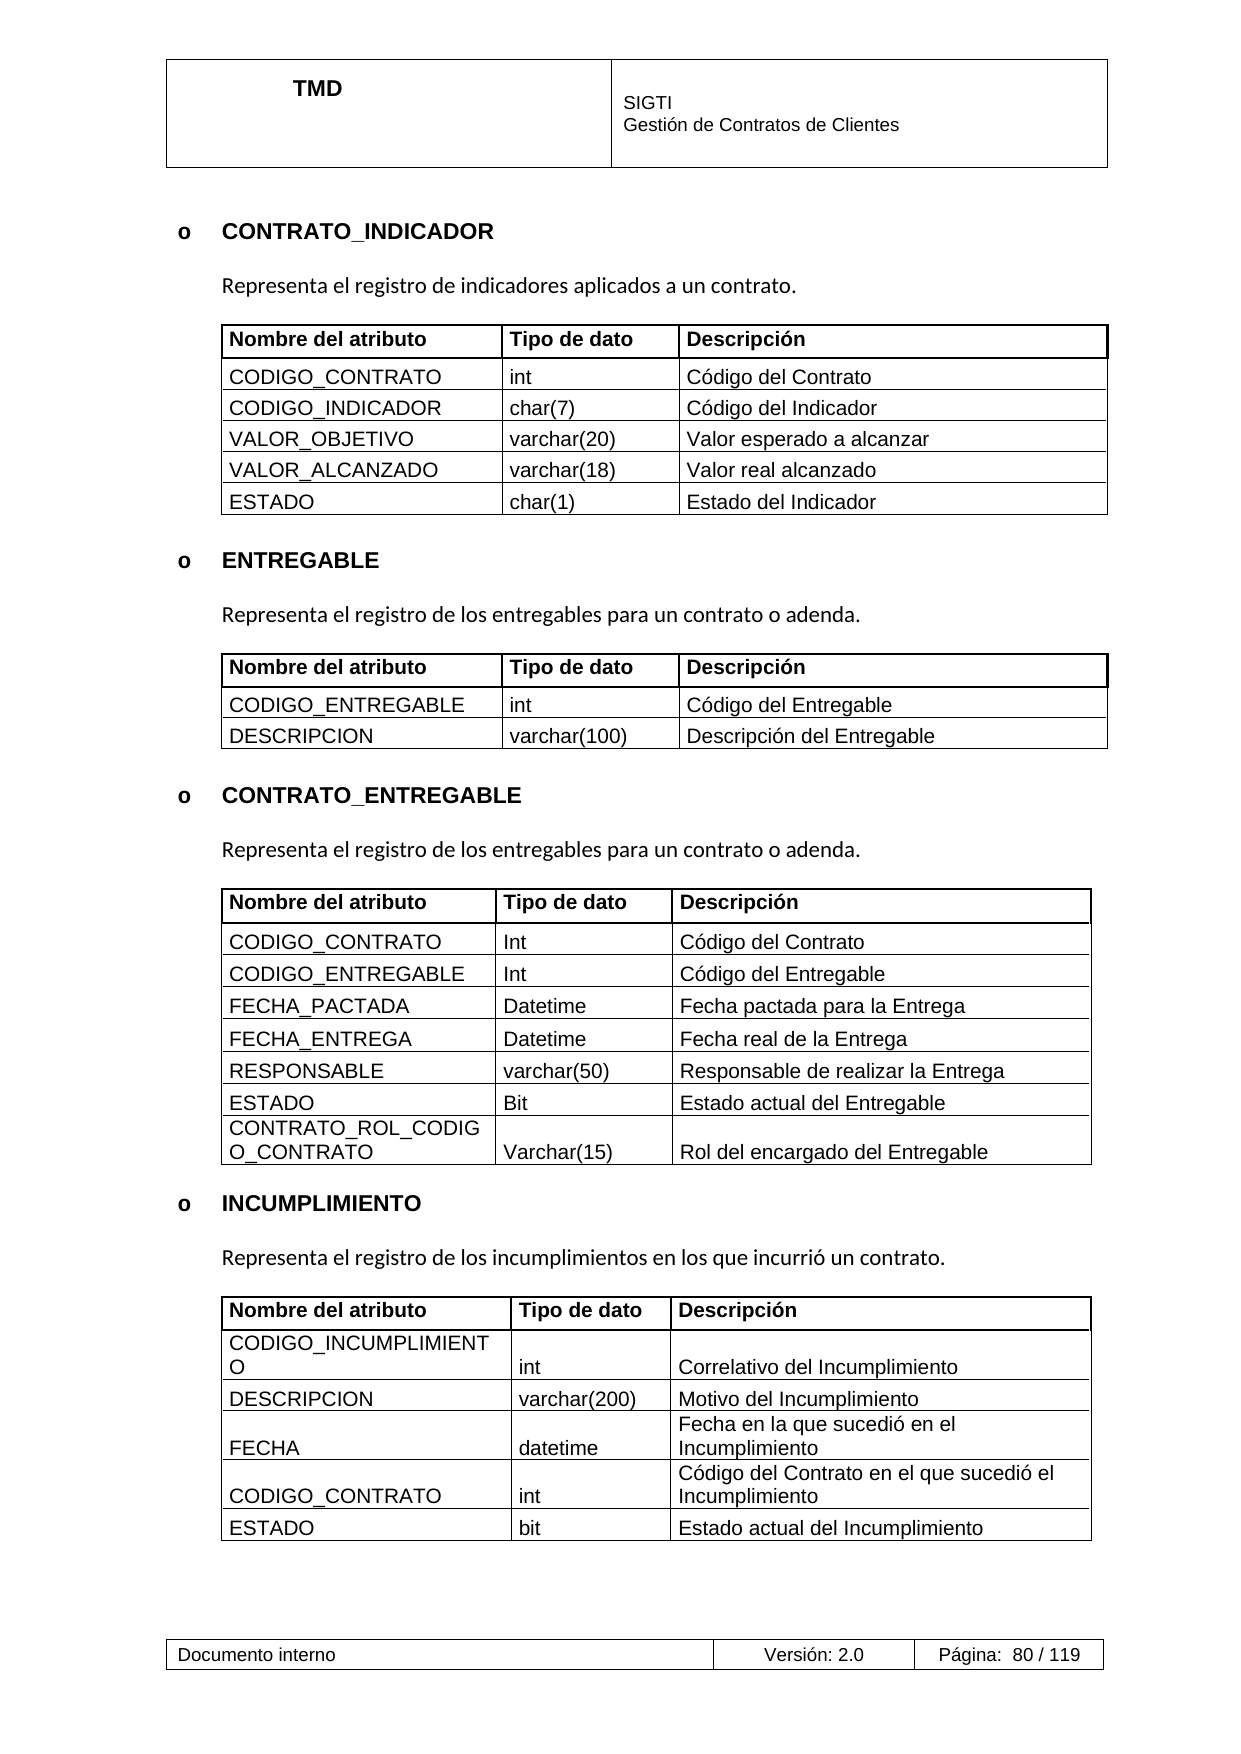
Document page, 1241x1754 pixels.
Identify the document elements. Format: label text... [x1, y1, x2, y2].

table_cell Código del Contrato [680, 359, 1107, 388]
table_cell Fecha pactada para la Entrega [673, 986, 1091, 1018]
table_cell Código del Entregable [680, 688, 1107, 717]
table_cell Varchar(15) [496, 1116, 672, 1164]
table_cell FECHA_PACTADA [222, 986, 495, 1018]
table_cell ESTADO [222, 482, 502, 513]
table_cell Correlativo del Incumplimiento [671, 1329, 1091, 1379]
list CONTRATO_ENTREGABLE [177, 782, 1092, 810]
table_header Descripción [680, 655, 1106, 686]
table_cell CODIGO_ENTREGABLE [222, 688, 502, 717]
table_cell Bit [496, 1084, 672, 1115]
table_cell int [503, 688, 679, 717]
table_cell Código del Contrato [673, 922, 1091, 954]
list ENTREGABLE [177, 547, 1092, 575]
table_header Tipo de dato [512, 1298, 670, 1329]
table_header Descripción [680, 326, 1106, 357]
table_cell CODIGO_CONTRATO [222, 1459, 511, 1508]
list INCUMPLIMIENTO [177, 1190, 1092, 1218]
text Representa el registro de los entregables para un contrato o adenda. [222, 835, 1092, 863]
table_cell datetime [512, 1411, 670, 1459]
table_cell int [503, 359, 679, 388]
table_cell varchar(18) [503, 452, 679, 482]
table_cell DESCRIPCION [222, 717, 502, 748]
table_cell Int [496, 955, 672, 986]
table_cell CODIGO_INCUMPLIMIENTO [222, 1331, 511, 1379]
table_cell Fecha real de la Entrega [673, 1018, 1091, 1051]
table_cell ESTADO [222, 1508, 511, 1539]
table_cell FECHA [222, 1410, 511, 1459]
table_header Nombre del atributo [223, 326, 501, 357]
table_cell Estado actual del Entregable [673, 1083, 1091, 1115]
table_cell int [512, 1460, 670, 1508]
table_cell Valor real alcanzado [680, 451, 1107, 482]
table_cell char(1) [503, 483, 679, 513]
table_cell CONTRATO_ROL_CODIGO_CONTRATO [222, 1115, 495, 1164]
table_cell Fecha en la que sucedió en el Incumplimiento [671, 1410, 1091, 1459]
table_cell Estado del Indicador [680, 482, 1107, 513]
table_header Nombre del atributo [223, 655, 501, 686]
text Representa el registro de los entregables para un contrato o adenda. [222, 600, 1092, 628]
text Representa el registro de los incumplimientos en los que incurrió un contrato. [222, 1243, 1092, 1271]
table_cell varchar(100) [503, 718, 679, 748]
table_header Tipo de dato [503, 326, 678, 357]
table_cell CODIGO_INDICADOR [222, 389, 502, 420]
table_cell CODIGO_ENTREGABLE [222, 954, 495, 986]
list CONTRATO_INDICADOR [177, 218, 1092, 246]
table_cell Estado actual del Incumplimiento [671, 1508, 1091, 1539]
table_cell Datetime [496, 1019, 672, 1051]
table_cell ESTADO [222, 1083, 495, 1115]
table_cell Datetime [496, 987, 672, 1018]
table_cell RESPONSABLE [222, 1051, 495, 1083]
table_cell DESCRIPCION [222, 1379, 511, 1410]
table_cell Descripción del Entregable [680, 717, 1107, 748]
table_header Tipo de dato [497, 890, 671, 922]
table_cell Responsable de realizar la Entrega [673, 1051, 1091, 1083]
table_cell Código del Contrato en el que sucedió el Incumplimiento [671, 1459, 1091, 1508]
table_cell Motivo del Incumplimiento [671, 1379, 1091, 1410]
table_cell varchar(50) [496, 1052, 672, 1083]
table_header Nombre del atributo [223, 890, 495, 922]
table_cell varchar(200) [512, 1380, 670, 1410]
table_cell Int [496, 924, 672, 954]
text Representa el registro de indicadores aplicados a un contrato. [222, 271, 1092, 299]
table_cell Valor esperado a alcanzar [680, 420, 1107, 451]
table_cell VALOR_ALCANZADO [222, 451, 502, 482]
table_cell Código del Indicador [680, 389, 1107, 420]
table_cell Rol del encargado del Entregable [673, 1115, 1091, 1164]
table_cell bit [512, 1509, 670, 1539]
table_cell CODIGO_CONTRATO [222, 924, 495, 954]
table_cell char(7) [503, 390, 679, 420]
table_cell CODIGO_CONTRATO [222, 359, 502, 388]
table_header Tipo de dato [503, 655, 678, 686]
table_header Descripción [673, 890, 1090, 922]
table_cell varchar(20) [503, 421, 679, 451]
table_header Descripción [672, 1298, 1090, 1329]
table_cell FECHA_ENTREGA [222, 1018, 495, 1051]
table_header Nombre del atributo [223, 1298, 510, 1329]
table_cell int [512, 1331, 670, 1379]
table_cell VALOR_OBJETIVO [222, 420, 502, 451]
table_cell Código del Entregable [673, 954, 1091, 986]
